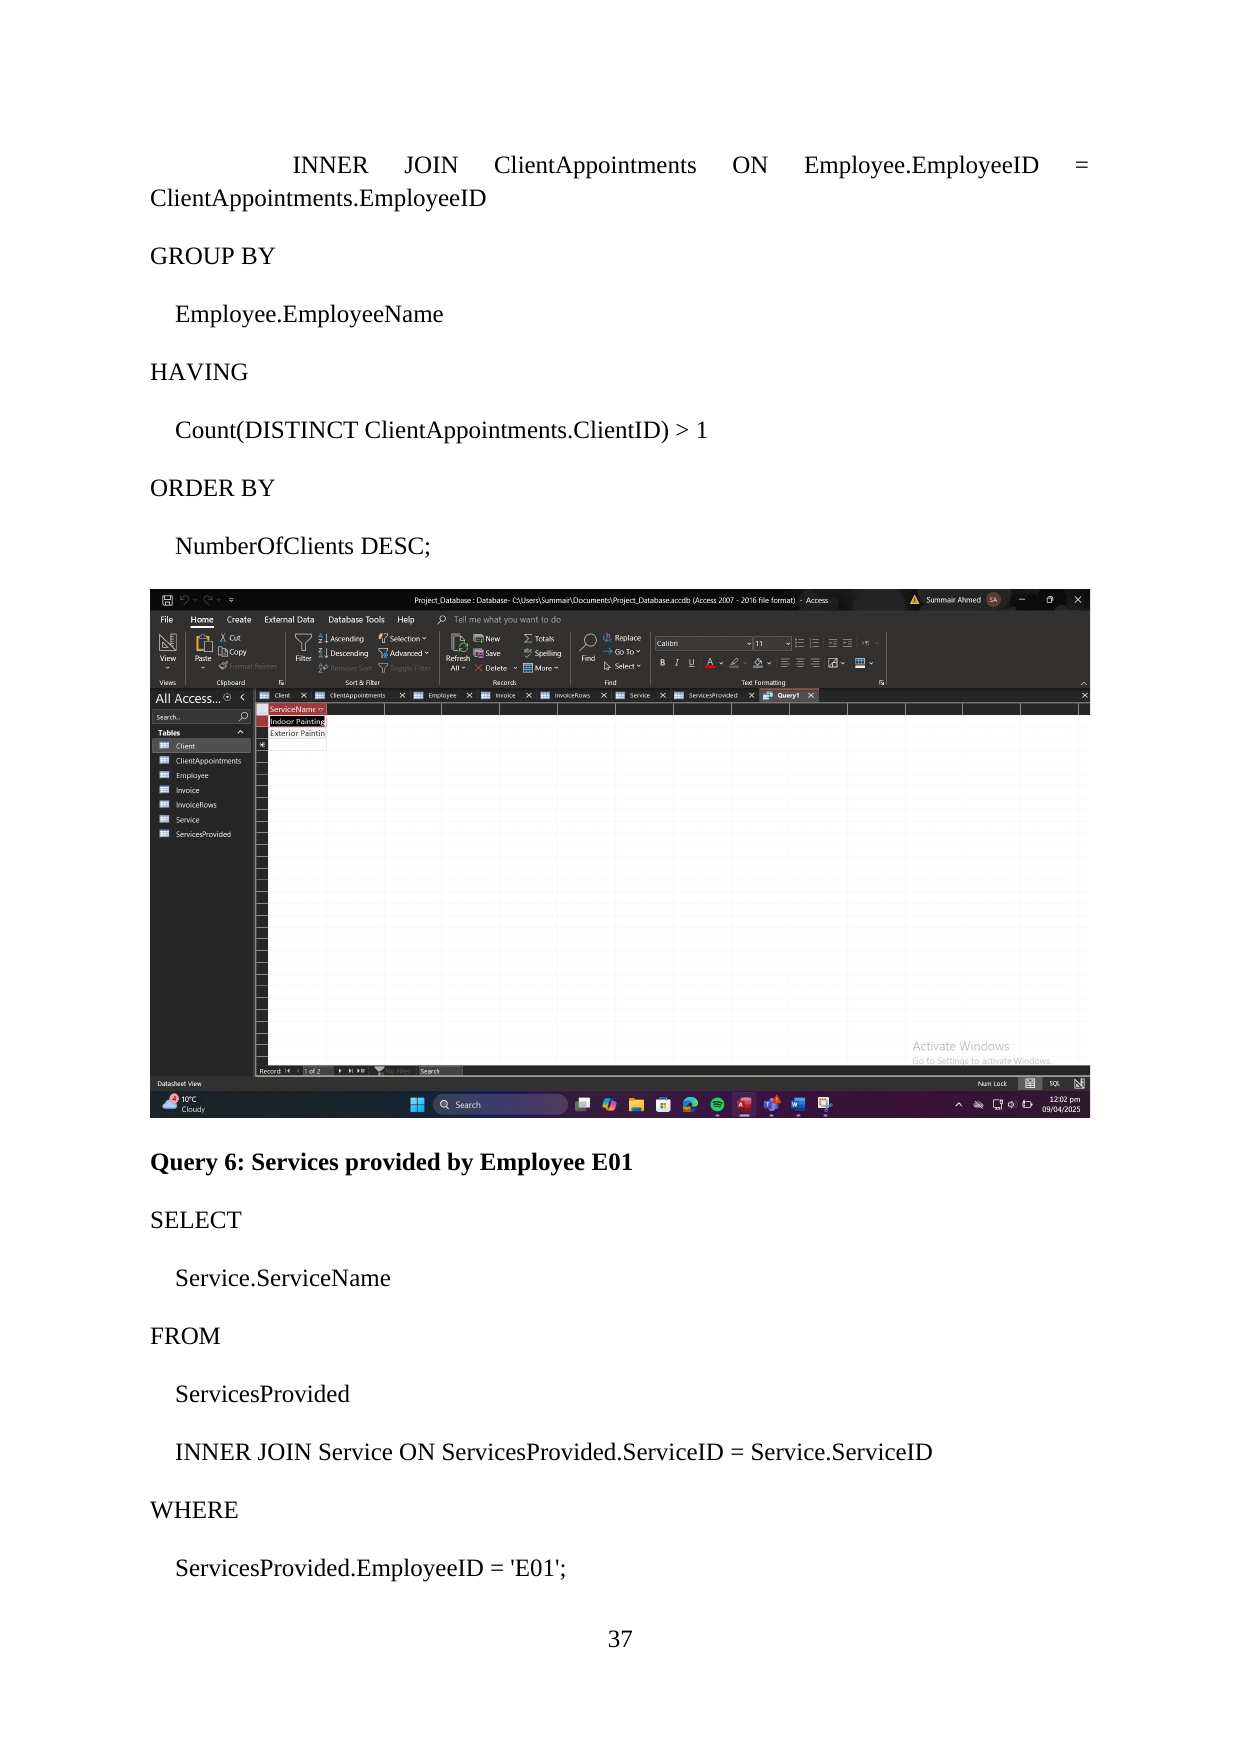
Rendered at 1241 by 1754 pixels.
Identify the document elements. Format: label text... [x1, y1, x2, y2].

text Service.ServiceName [150, 1263, 1090, 1292]
text Query 6: Services provided by Employee E01 [150, 1147, 1090, 1176]
text INNER JOIN ClientAppointments ON Employee.EmployeeID = ClientAppointments.EmployeeID [150, 150, 1090, 212]
text WHERE [150, 1495, 1090, 1524]
text ServicesProvided.EmployeeID = 'E01'; [150, 1553, 1090, 1582]
text ServicesProvided [150, 1379, 1090, 1408]
text HAVING [150, 357, 1090, 386]
text GROUP BY [150, 241, 1090, 270]
text SELECT [150, 1205, 1090, 1234]
text NumberOfClients DESC; [150, 531, 1090, 560]
text INNER JOIN Service ON ServicesProvided.ServiceID = Service.ServiceID [150, 1437, 1090, 1466]
text ORDER BY [150, 473, 1090, 502]
text Employee.EmployeeName [150, 299, 1090, 328]
text FROM [150, 1321, 1090, 1350]
text Count(DISTINCT ClientAppointments.ClientID) > 1 [150, 415, 1090, 444]
picture [150, 589, 1091, 1118]
